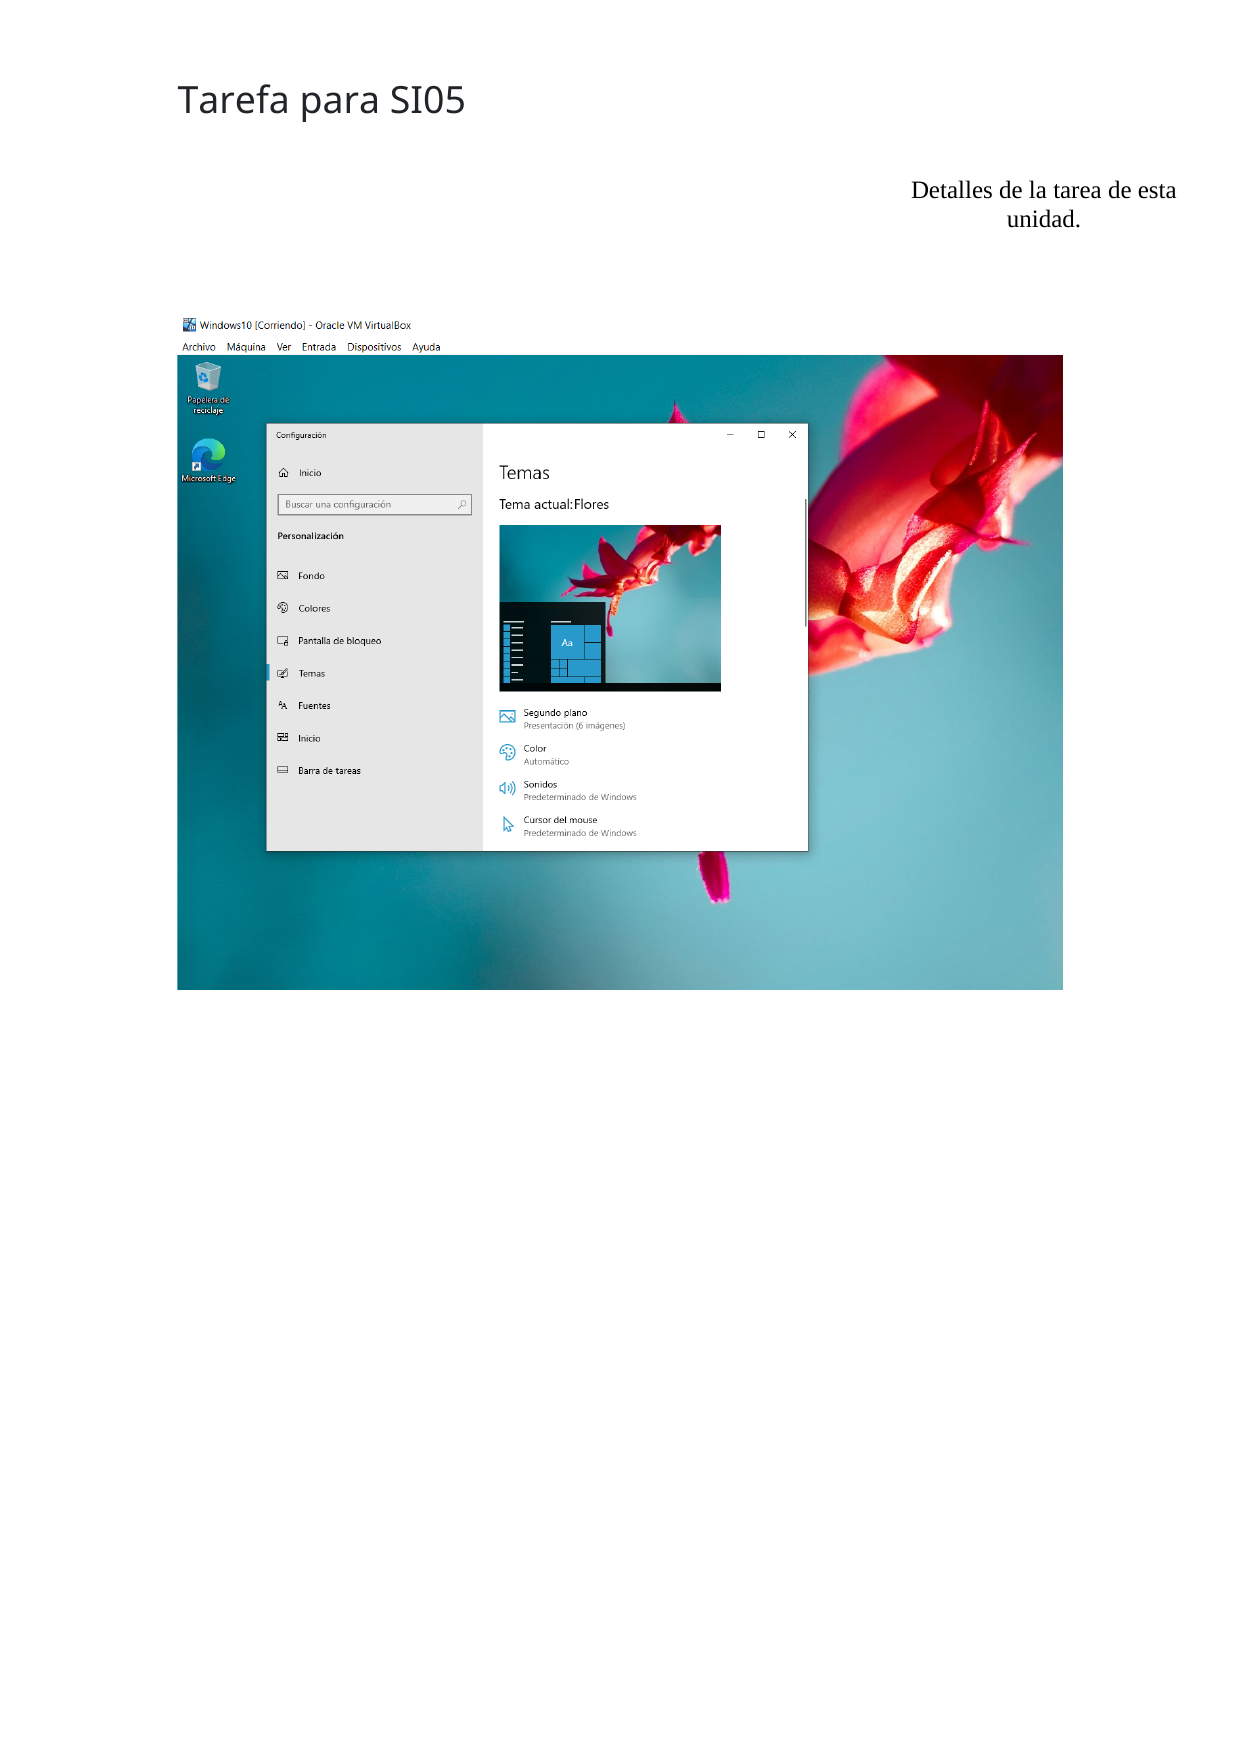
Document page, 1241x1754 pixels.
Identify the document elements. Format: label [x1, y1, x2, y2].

picture [177, 315, 1063, 990]
